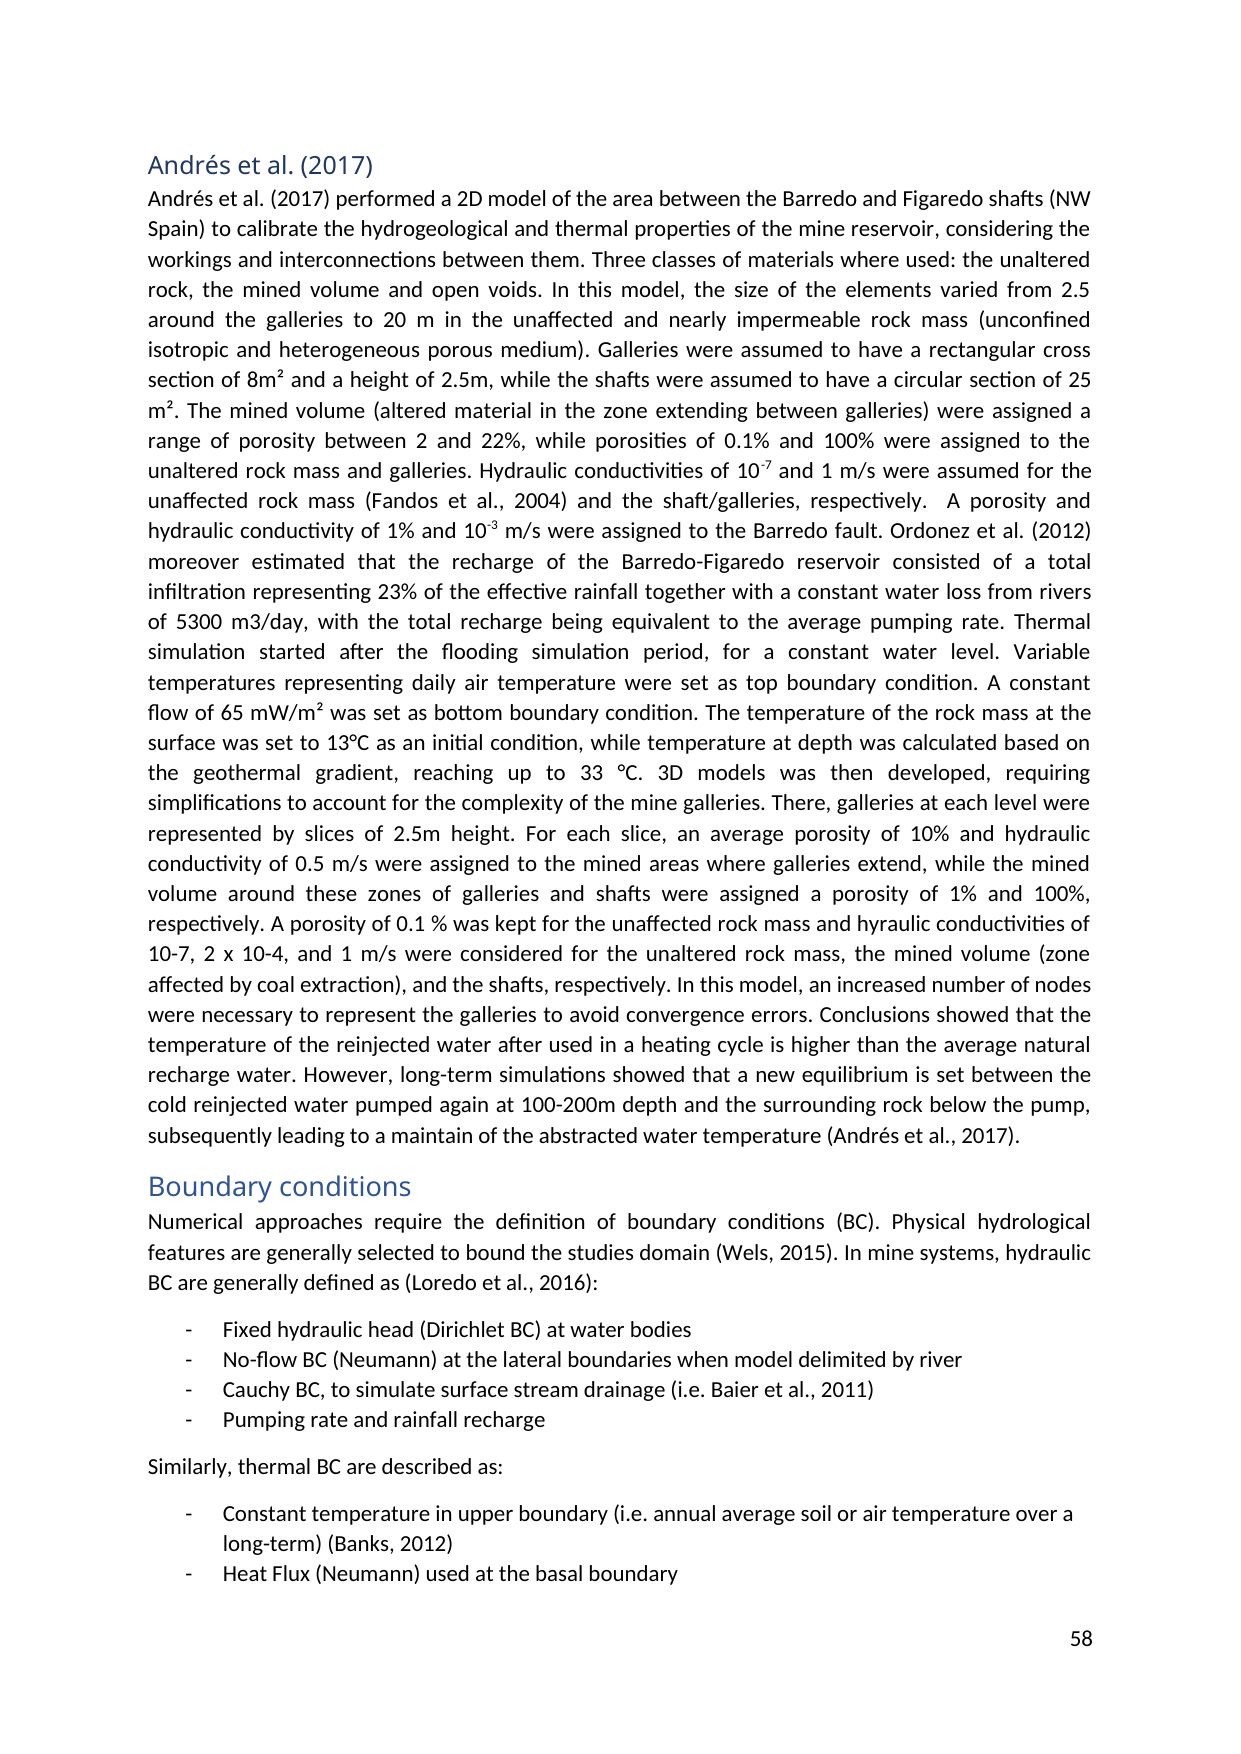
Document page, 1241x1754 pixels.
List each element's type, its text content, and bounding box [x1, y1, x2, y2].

list Pumping rate and rainfall recharge [185, 1405, 1093, 1433]
list Cauchy BC, to simulate surface stream drainage (i.e. Baier et al., 2011) [185, 1375, 1093, 1403]
list Constant temperature in upper boundary (i.e. annual average soil or air temperature over a long-term) (Banks, 2012) [185, 1499, 1093, 1557]
text Numerical approaches require the definition of boundary conditions (BC). Physical hydrological features are generally selected to bound the studies domain (Wels, 2015). In mine systems, hydraulic BC are generally defined as (Loredo et al., 2016): [148, 1207, 1093, 1296]
subtitle Boundary conditions [148, 1168, 1093, 1204]
text Similarly, thermal BC are described as: [148, 1452, 1093, 1480]
list Heat Flux (Neumann) used at the basal boundary [185, 1559, 1093, 1588]
list Fixed hydraulic head (Dirichlet BC) at water bodies [185, 1315, 1093, 1343]
text Andrés et al. (2017) performed a 2D model of the area between the Barredo and Figaredo shafts (NW Spain) to calibrate the hydrogeological and thermal properties of the mine reservoir, considering the workings and interconnections between them. Three classes of materials where used: the unaltered rock, the mined volume and open voids. In this model, the size of the elements varied from 2.5 around the galleries to 20 m in the unaffected and nearly impermeable rock mass (unconfined isotropic and heterogeneous porous medium). Galleries were assumed to have a rectangular cross section of 8m² and a height of 2.5m, while the shafts were assumed to have a circular section of 25 m². The mined volume (altered material in the zone extending between galleries) were assigned a range of porosity between 2 and 22%, while porosities of 0.1% and 100% were assigned to the unaltered rock mass and galleries. Hydraulic conductivities of 10-7 and 1 m/s were assumed for the unaffected rock mass (Fandos et al., 2004) and the shaft/galleries, respectively. A porosity and hydraulic conductivity of 1% and 10-3 m/s were assigned to the Barredo fault. Ordonez et al. (2012) moreover estimated that the recharge of the Barredo-Figaredo reservoir consisted of a total infiltration representing 23% of the effective rainfall together with a constant water loss from rivers of 5300 m3/day, with the total recharge being equivalent to the average pumping rate. Thermal simulation started after the flooding simulation period, for a constant water level. Variable temperatures representing daily air temperature were set as top boundary condition. A constant flow of 65 mW/m² was set as bottom boundary condition. The temperature of the rock mass at the surface was set to 13°C as an initial condition, while temperature at depth was calculated based on the geothermal gradient, reaching up to 33 °C. 3D models was then developed, requiring simplifications to account for the complexity of the mine galleries. There, galleries at each level were represented by slices of 2.5m height. For each slice, an average porosity of 10% and hydraulic conductivity of 0.5 m/s were assigned to the mined areas where galleries extend, while the mined volume around these zones of galleries and shafts were assigned a porosity of 1% and 100%, respectively. A porosity of 0.1 % was kept for the unaffected rock mass and hyraulic conductivities of 10-7, 2 x 10-4, and 1 m/s were considered for the unaltered rock mass, the mined volume (zone affected by coal extraction), and the shafts, respectively. In this model, an increased number of nodes were necessary to represent the galleries to avoid convergence errors. Conclusions showed that the temperature of the reinjected water after used in a heating cycle is higher than the average natural recharge water. However, long-term simulations showed that a new equilibrium is set between the cold reinjected water pumped again at 100-200m depth and the surrounding rock below the pump, subsequently leading to a maintain of the abstracted water temperature (Andrés et al., 2017). [148, 184, 1093, 1149]
list No-flow BC (Neumann) at the lateral boundaries when model delimited by river [185, 1345, 1093, 1373]
subtitle Andrés et al. (2017) [148, 148, 1093, 182]
